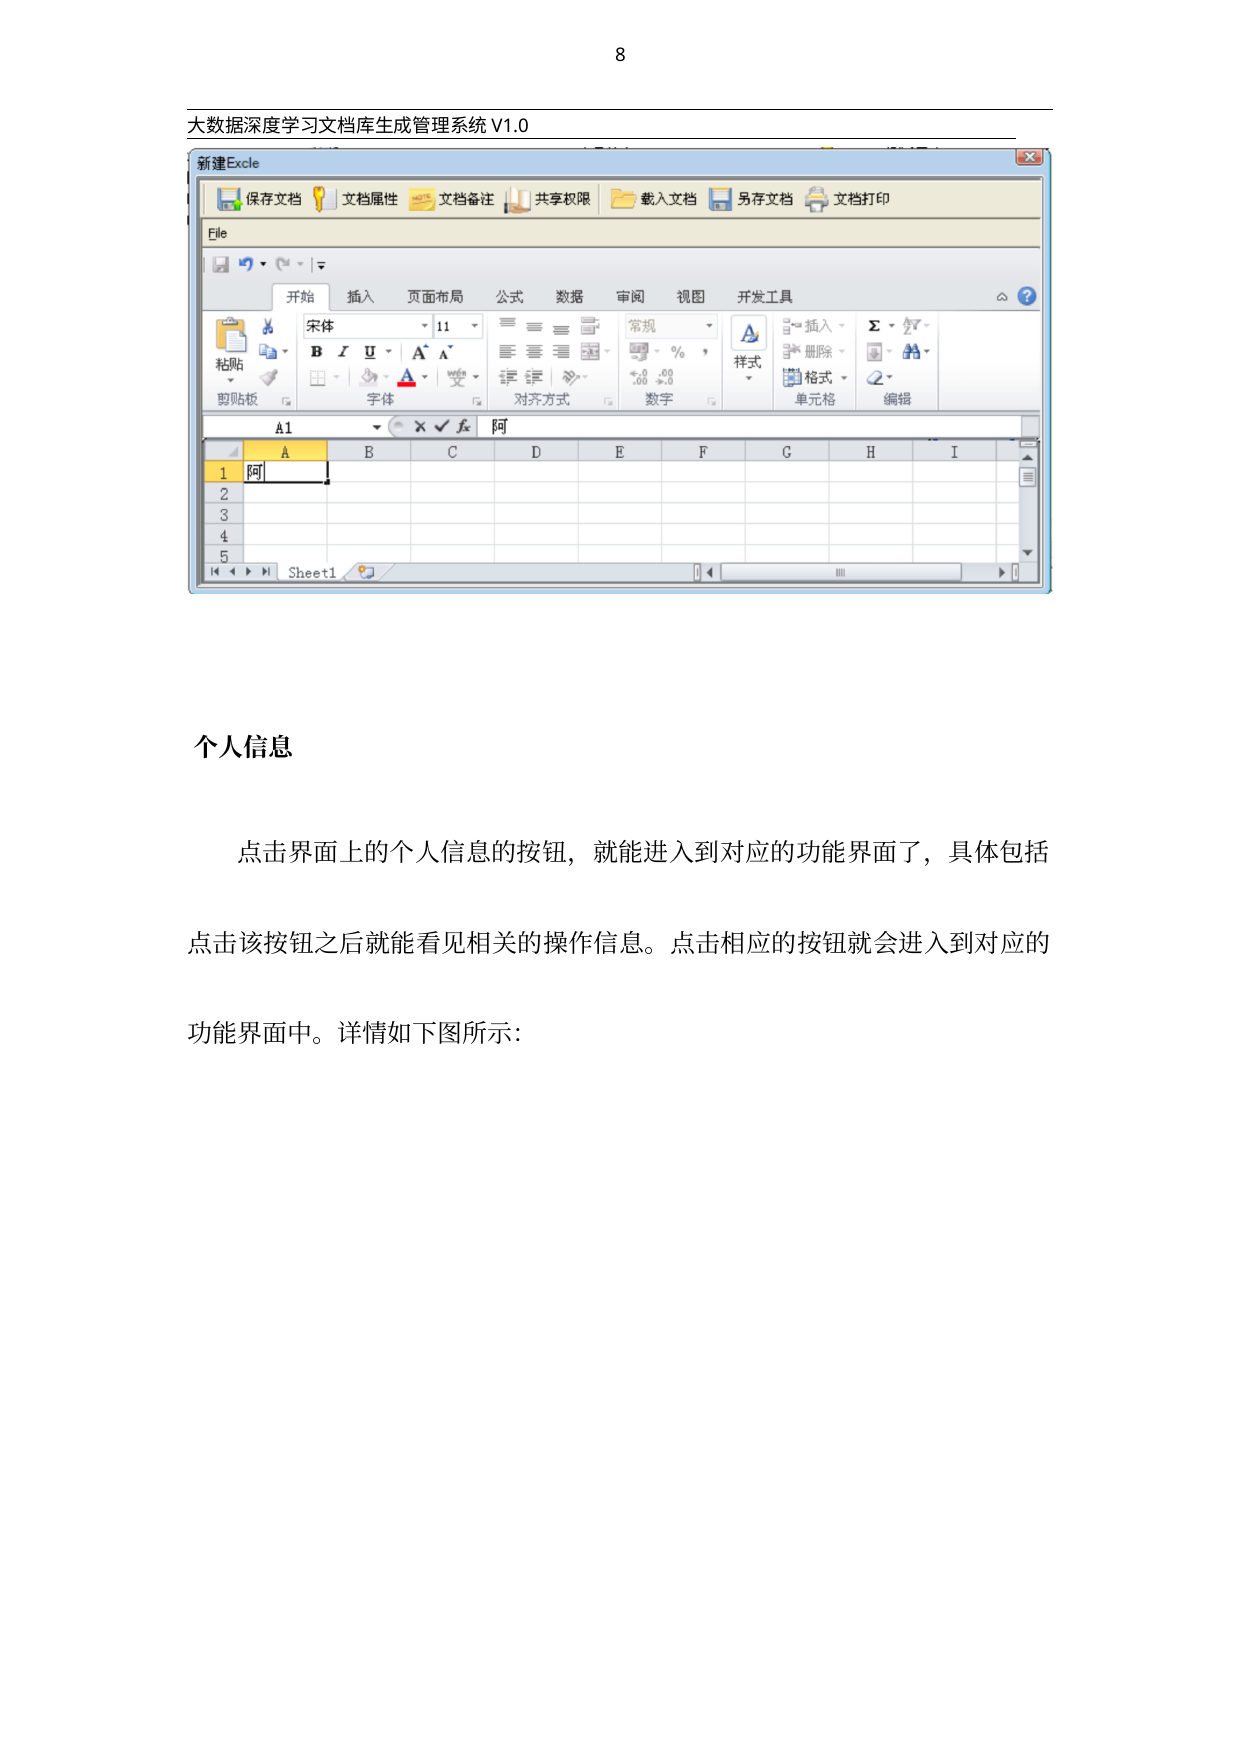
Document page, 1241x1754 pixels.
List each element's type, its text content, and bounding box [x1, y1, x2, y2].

text 点击界面上的个人信息的按钮，就能进入到对应的功能界面了，具体包括点击该按钮之后就能看见相关的操作信息。点击相应的按钮就会进入到对应的功能界面中。详情如下图所示： [187, 821, 1053, 1062]
subtitle 个人信息 [187, 716, 1053, 776]
picture [187, 147, 1053, 594]
